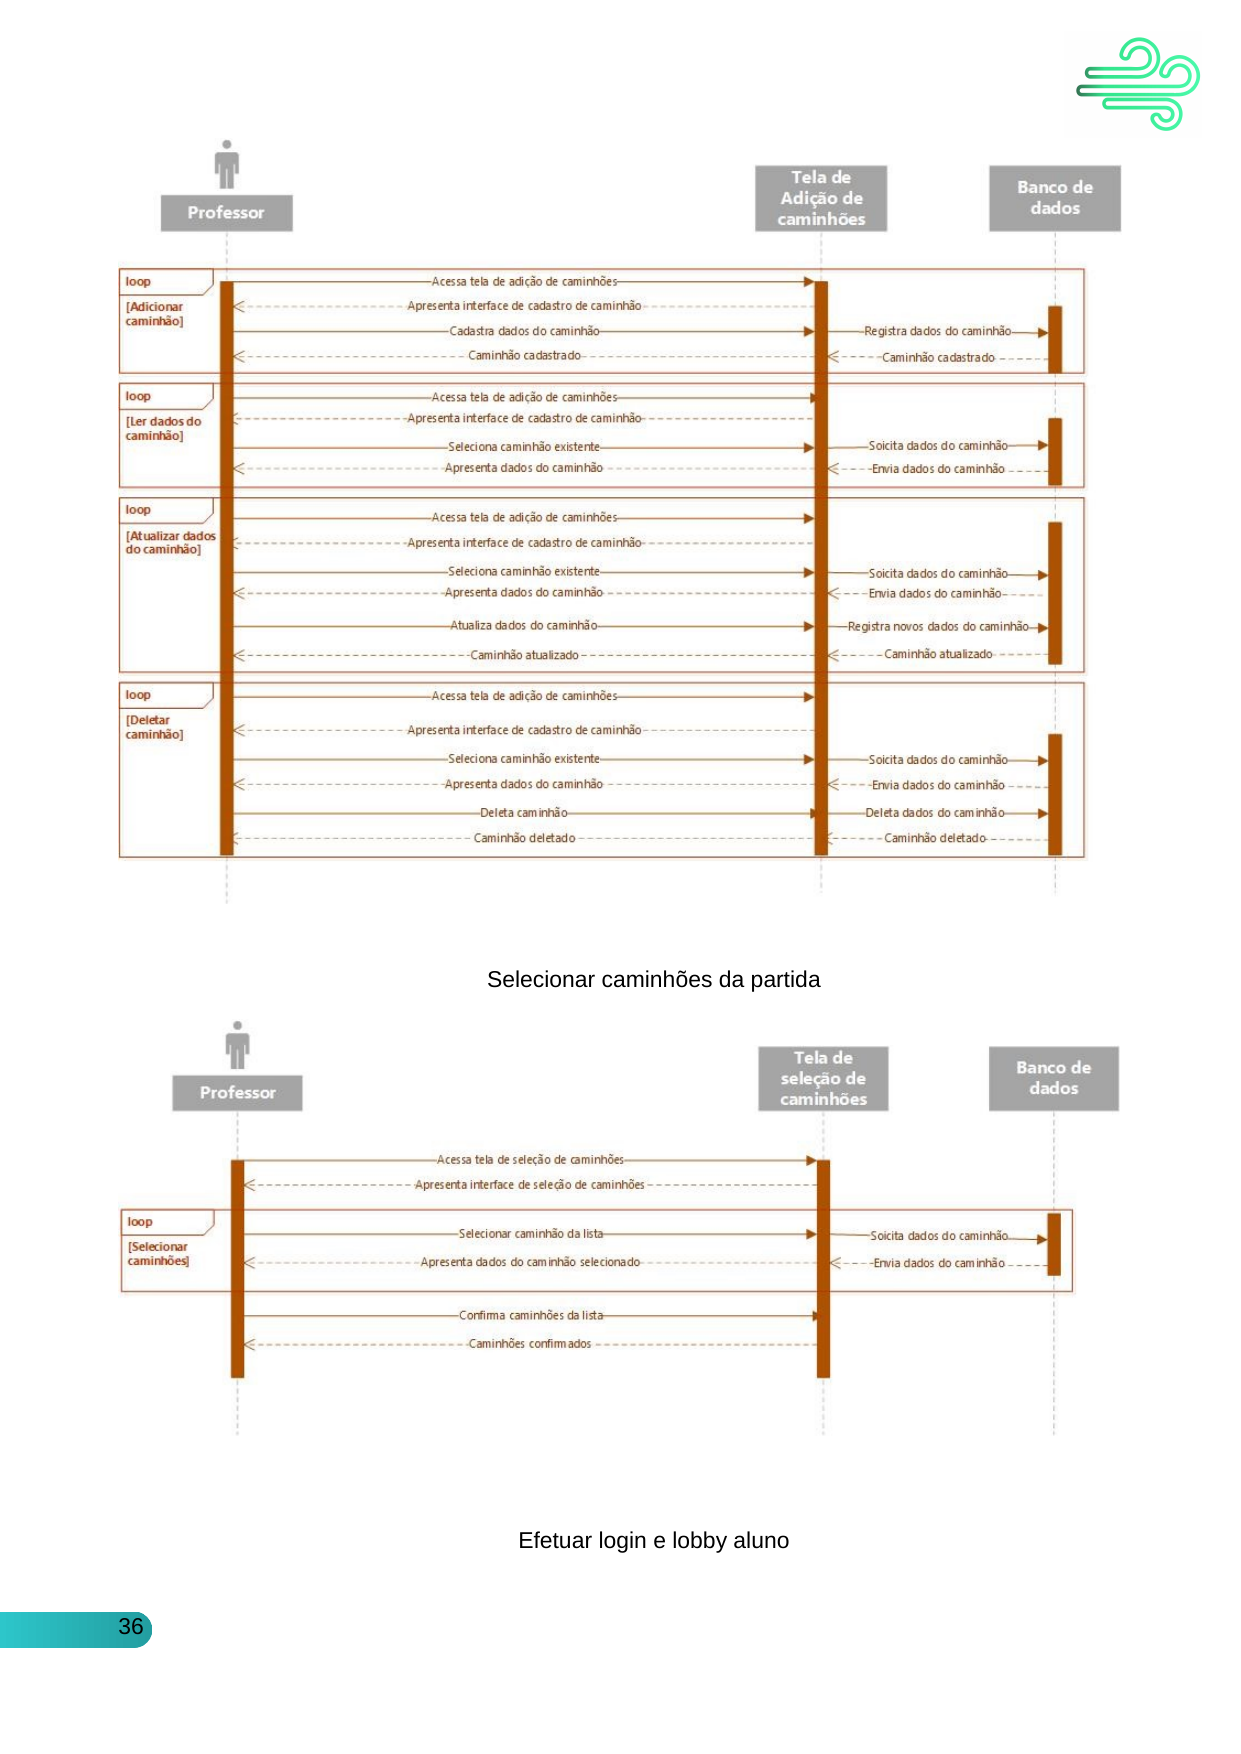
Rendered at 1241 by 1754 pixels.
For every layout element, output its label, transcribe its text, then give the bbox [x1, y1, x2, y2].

picture [118, 1019, 1123, 1436]
text Efetuar login e lobby aluno [118, 1527, 1122, 1554]
picture [118, 31, 1203, 904]
text Selecionar caminhões da partida [118, 966, 1122, 993]
